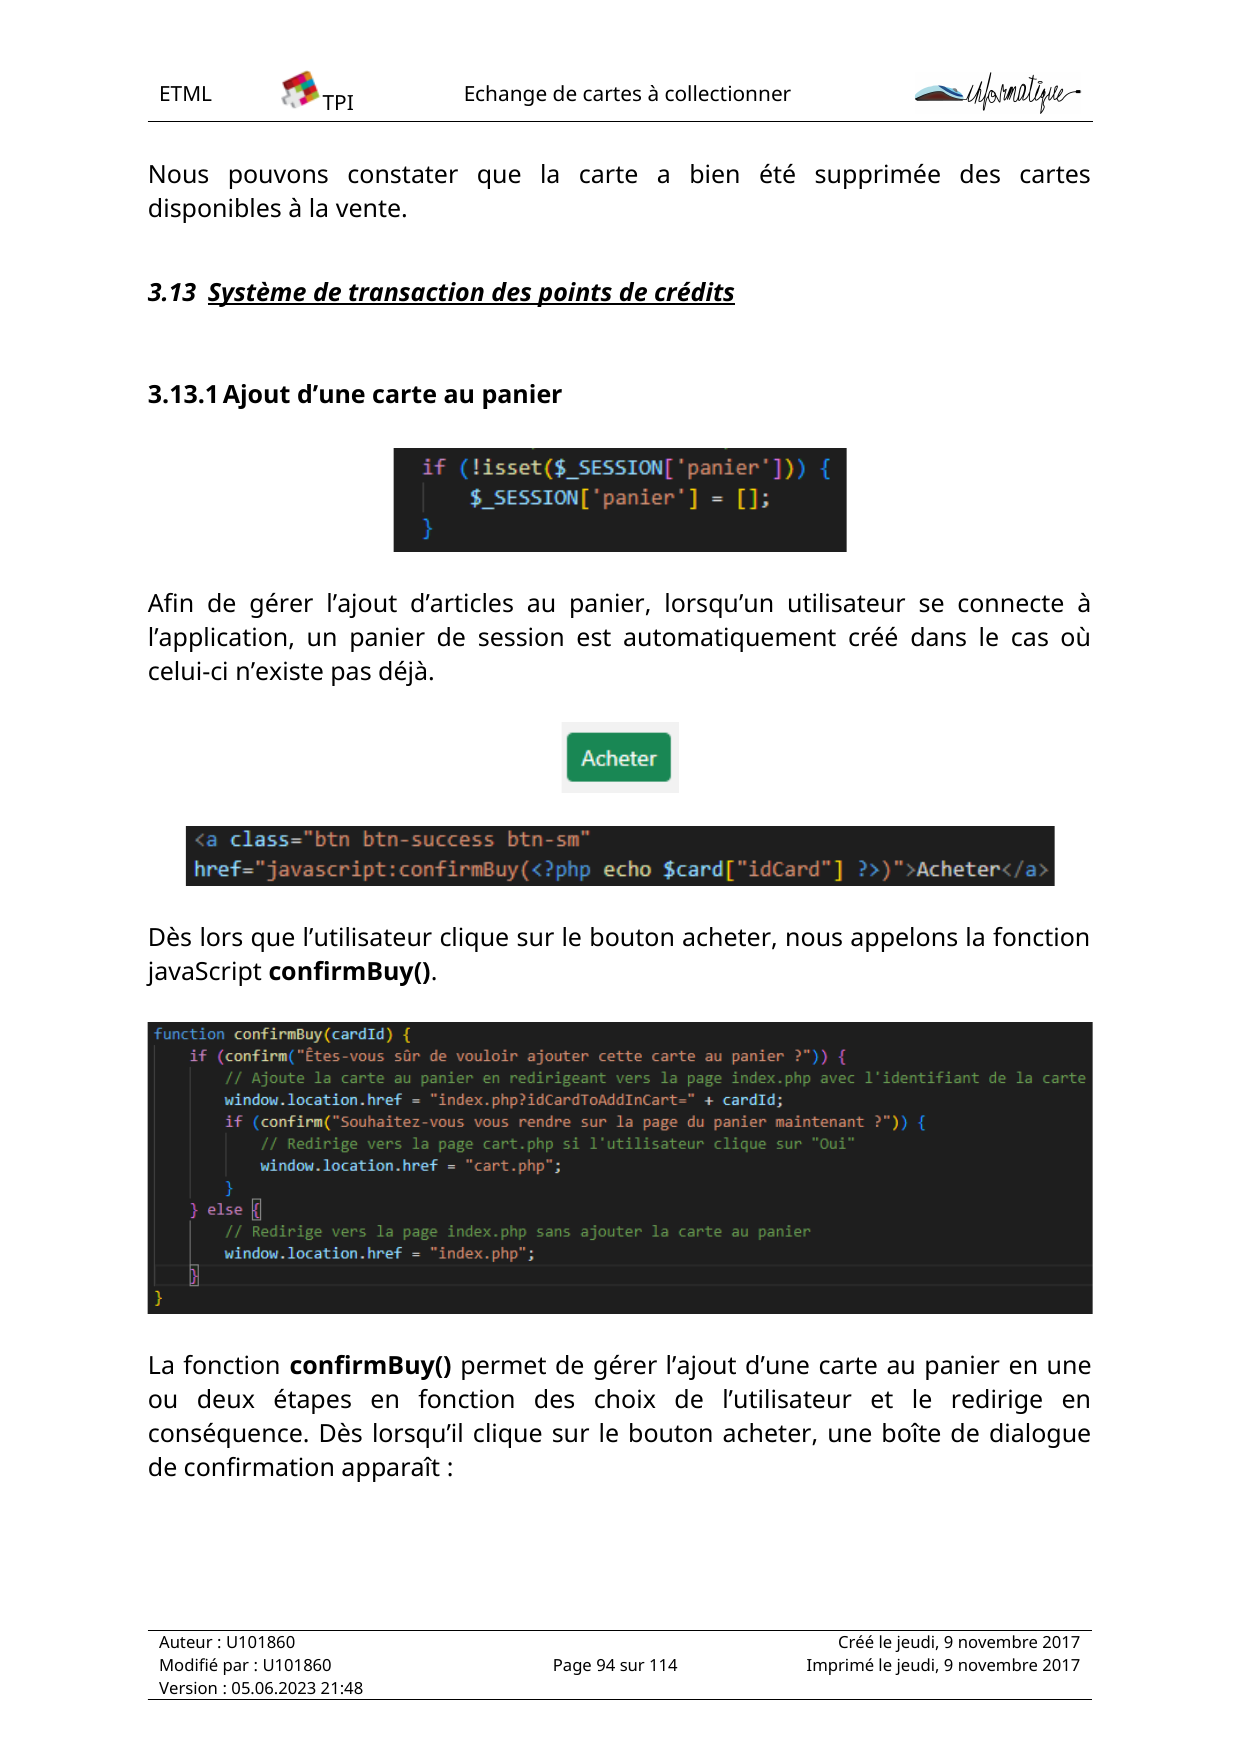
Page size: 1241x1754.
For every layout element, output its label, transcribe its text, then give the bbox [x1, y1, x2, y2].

text Nous pouvons constater que la carte a bien été supprimée des cartes disponibles à la vente. [148, 156, 1092, 224]
text La fonction confirmBuy() permet de gérer l’ajout d’une carte au panier en une ou deux étapes en fonction des choix de l’utilisateur et le redirige en conséquence. Dès lorsqu’il clique sur le bouton acheter, une boîte de dialogue de confirmation apparaît : [148, 1348, 1092, 1484]
picture [185, 826, 1055, 886]
picture [393, 448, 847, 552]
text Dès lors que l’utilisateur clique sur le bouton acheter, nous appelons la fonction javaScript confirmBuy(). [148, 920, 1092, 988]
subtitle Système de transaction des points de crédits [148, 274, 1092, 308]
picture [147, 1022, 1093, 1314]
picture [276, 69, 323, 111]
text Afin de gérer l’ajout d’articles au panier, lorsqu’un utilisateur se connecte à l’application, un panier de session est automatiquement créé dans le cas où celui-ci n’existe pas déjà. [148, 586, 1092, 688]
picture [561, 722, 679, 793]
subtitle Ajout d’une carte au panier [148, 377, 1092, 411]
